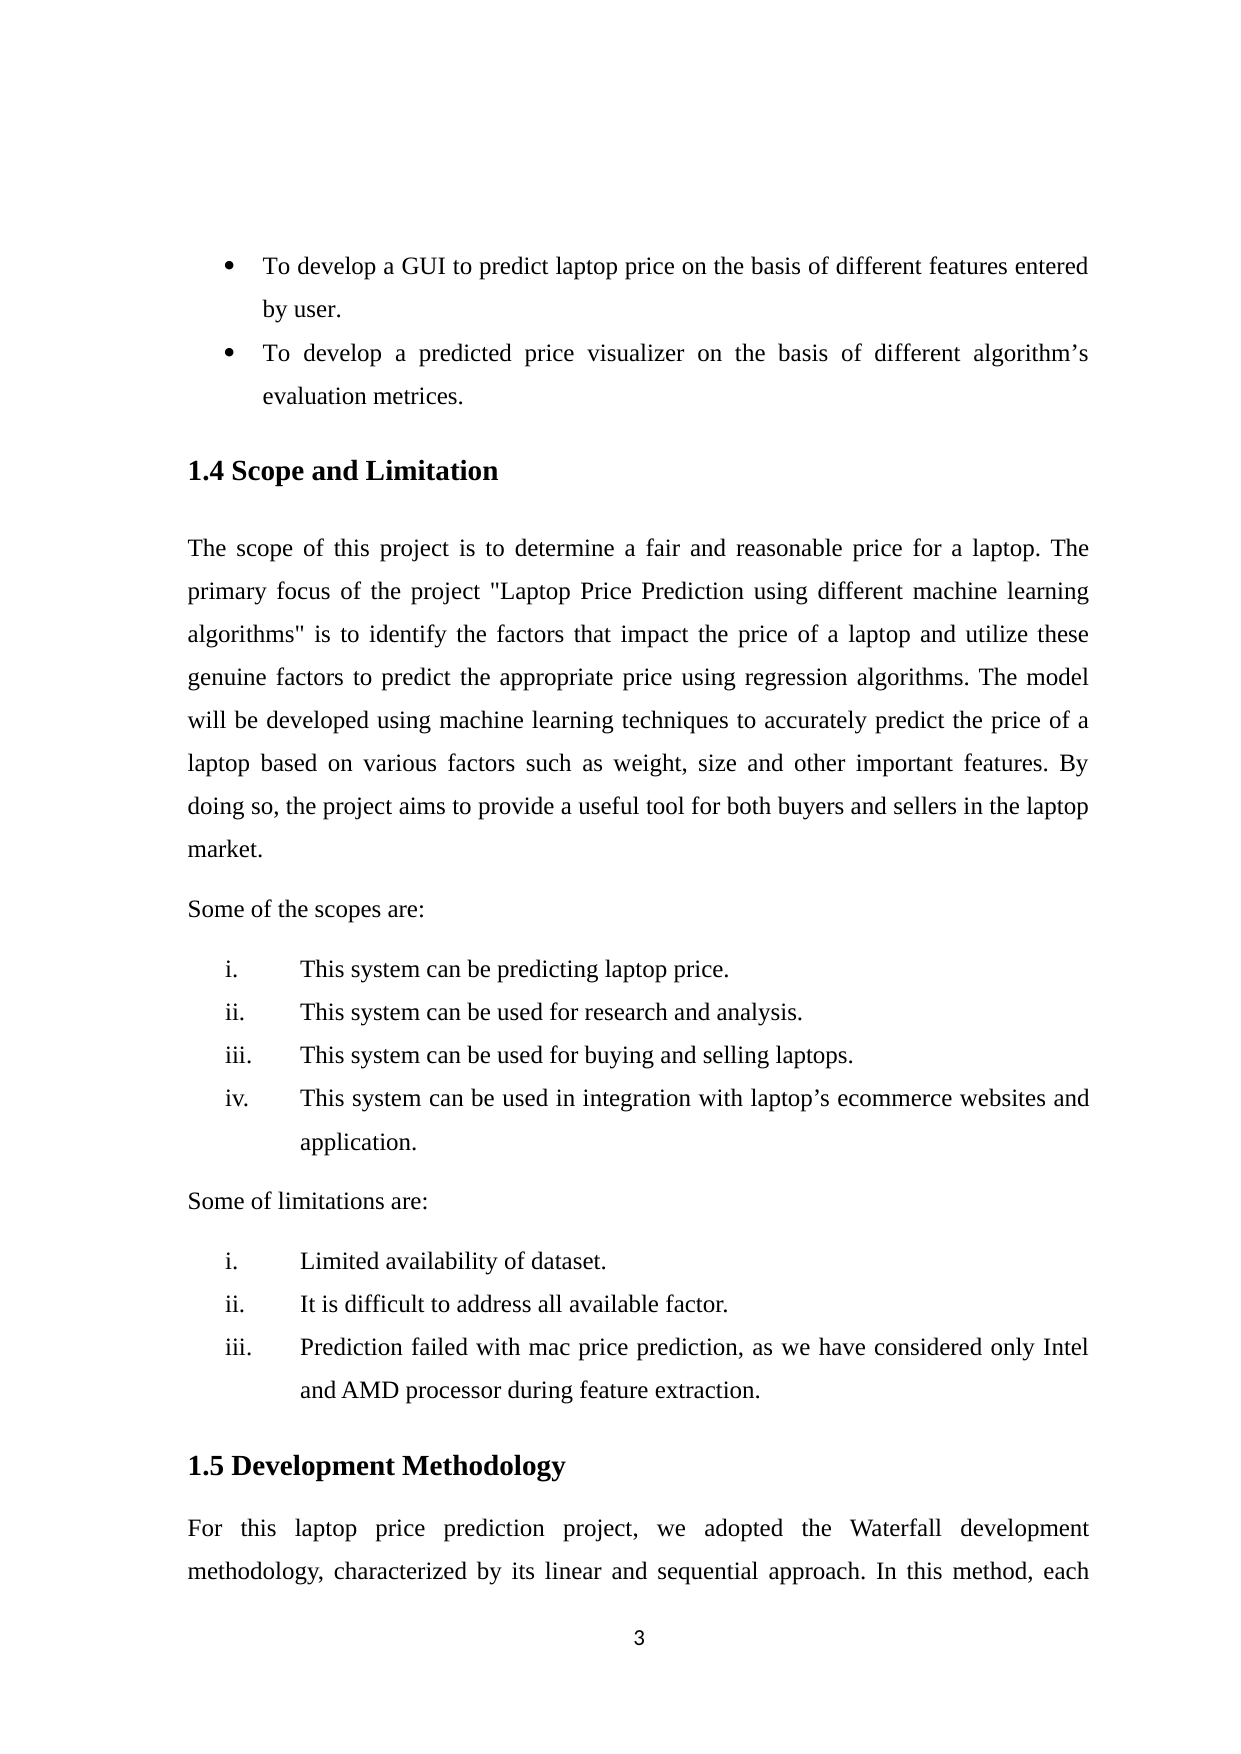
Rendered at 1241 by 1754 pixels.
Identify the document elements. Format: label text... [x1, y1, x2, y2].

list This system can be predicting laptop price. [225, 954, 1090, 983]
text Some of the scopes are: [187, 894, 1090, 923]
list This system can be used for research and analysis. [225, 997, 1090, 1026]
text The scope of this project is to determine a fair and reasonable price for a laptop. The primary focus of the project "Laptop Price Prediction using different machine learning algorithms" is to identify the factors that impact the price of a laptop and utilize these genuine factors to predict the appropriate price using regression algorithms. The model will be developed using machine learning techniques to accurately predict the price of a laptop based on various factors such as weight, size and other important features. By doing so, the project aims to provide a useful tool for both buyers and sellers in the laptop market. [187, 533, 1090, 863]
list It is difficult to address all available factor. [225, 1289, 1090, 1318]
list This system can be used for buying and selling laptops. [225, 1040, 1090, 1069]
subtitle Development Methodology [187, 1448, 1090, 1481]
list To develop a predicted price visualizer on the basis of different algorithm’s evaluation metrices. [225, 338, 1090, 409]
list This system can be used in integration with laptop’s ecommerce websites and application. [225, 1083, 1090, 1155]
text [187, 1513, 1090, 1585]
list Limited availability of dataset. [225, 1246, 1090, 1275]
list To develop a GUI to predict laptop price on the basis of different features entered by user. [225, 251, 1090, 323]
subtitle Scope and Limitation [187, 453, 1090, 487]
list Prediction failed with mac price prediction, as we have considered only Intel and AMD processor during feature extraction. [225, 1332, 1090, 1404]
text Some of limitations are: [187, 1186, 1090, 1215]
